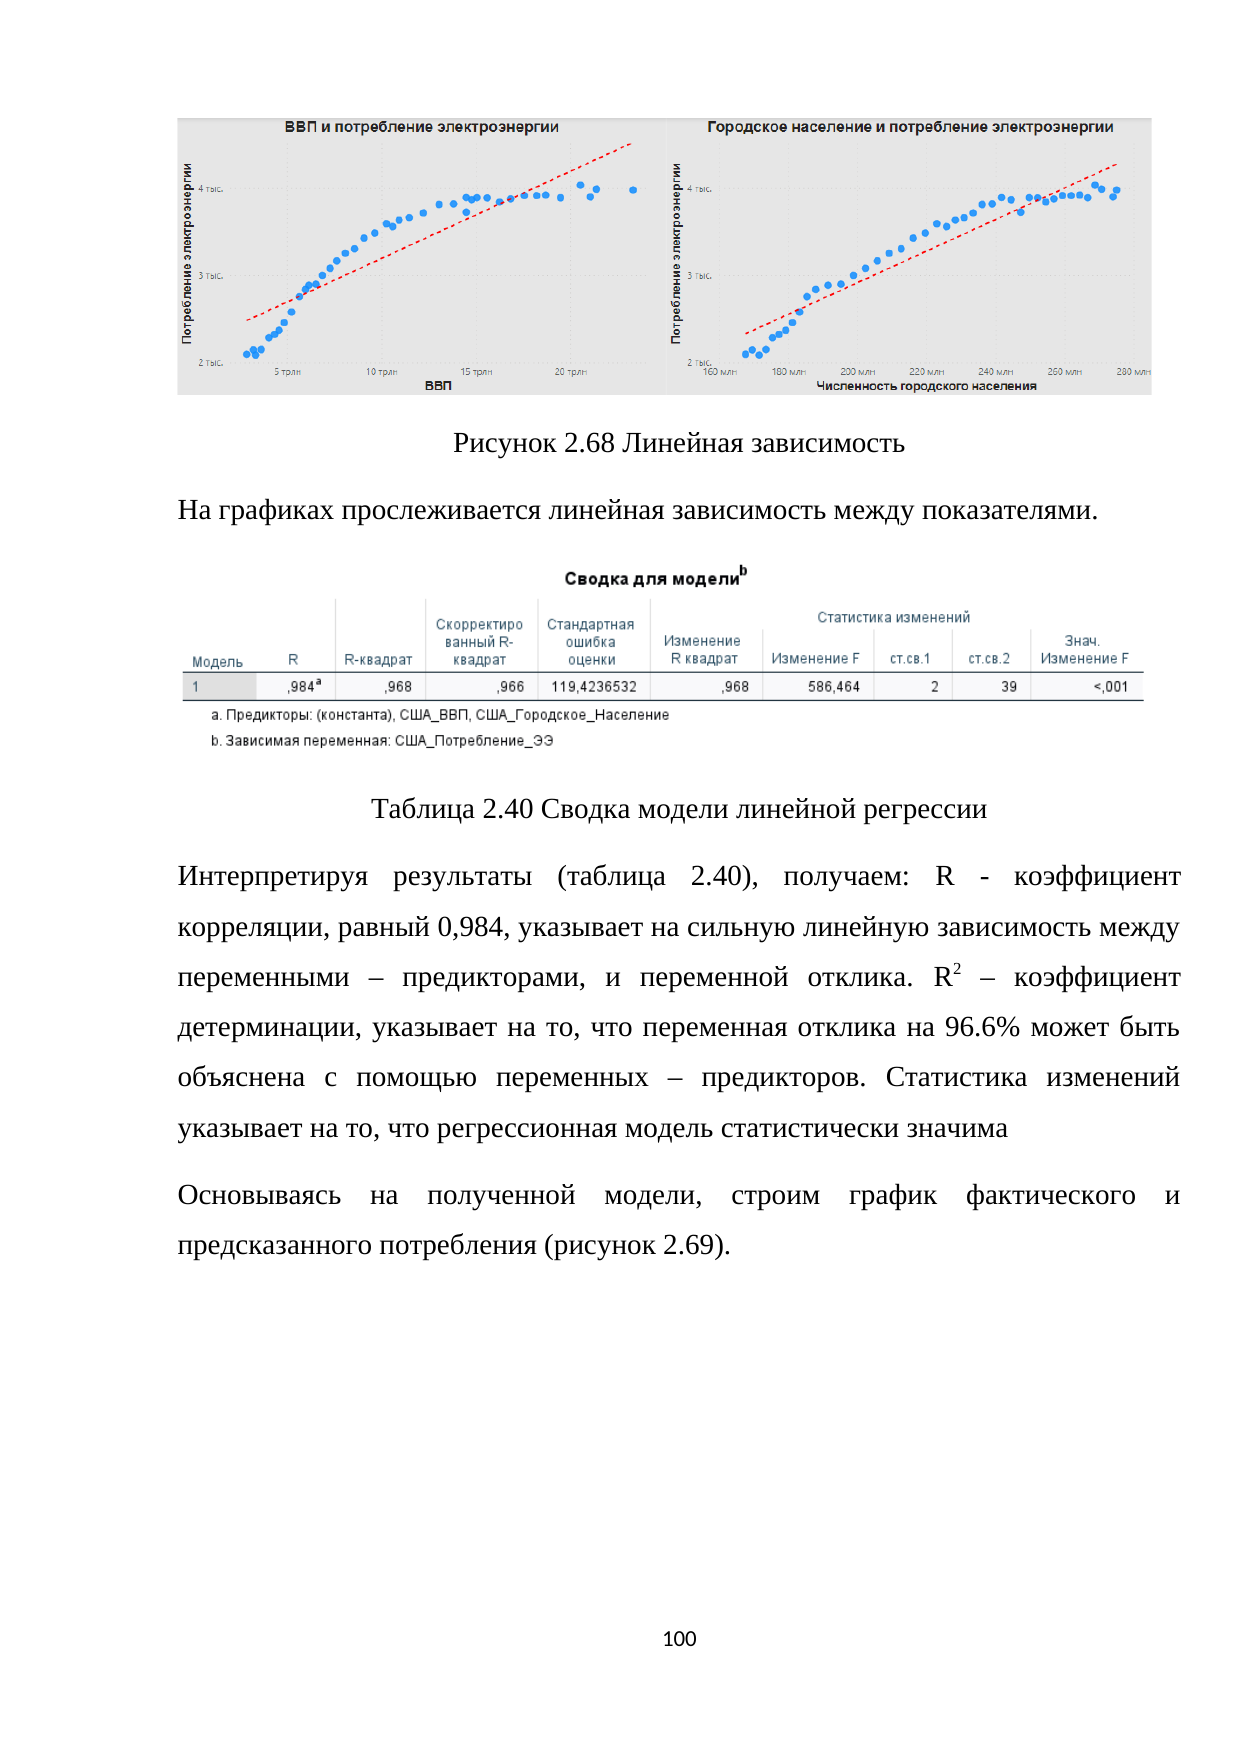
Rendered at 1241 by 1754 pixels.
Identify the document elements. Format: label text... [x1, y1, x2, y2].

text Таблица 2.40 Сводка модели линейной регрессии [177, 791, 1181, 825]
picture [177, 559, 1152, 761]
picture [177, 118, 1152, 395]
text Интерпретируя результаты (таблица 2.40), получаем: R - коэффициент корреляции, равный 0,984, указывает на сильную линейную зависимость между переменными – предикторами, и переменной отклика. R2 – коэффициент детерминации, указывает на то, что переменная отклика на 96.6% может быть объяснена с помощью переменных – предикторов. Статистика изменений указывает на то, что регрессионная модель статистически значима [177, 858, 1181, 1143]
text На графиках прослеживается линейная зависимость между показателями. [177, 492, 1181, 526]
text Рисунок 2.68 Линейная зависимость [177, 426, 1181, 459]
text Основываясь на полученной модели, строим график фактического и предсказанного потребления (рисунок 2.69). [177, 1177, 1181, 1261]
